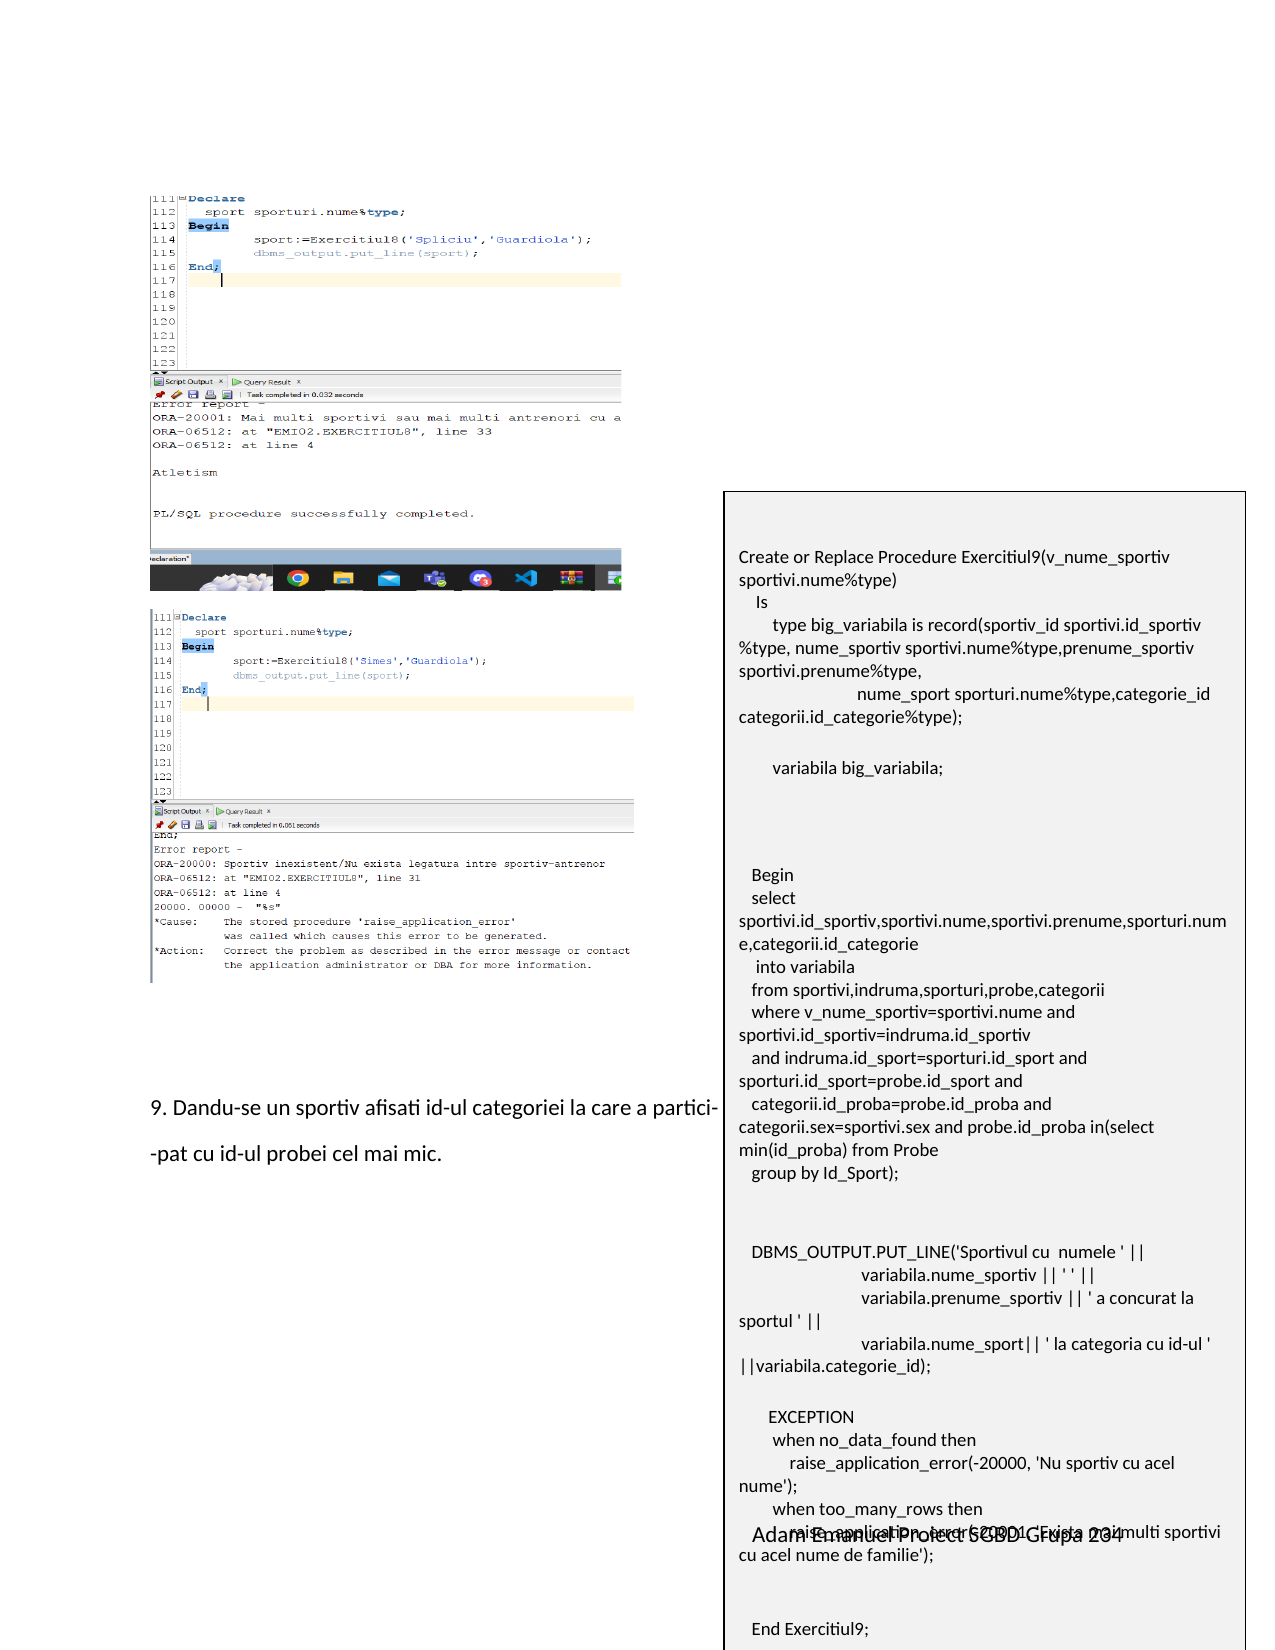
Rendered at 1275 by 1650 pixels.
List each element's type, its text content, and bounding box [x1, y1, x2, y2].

text 9. Dandu-se un sportiv afisati id-ul categoriei la care a partici- [150, 1093, 1125, 1121]
picture [150, 609, 634, 983]
picture [150, 196, 622, 591]
text -pat cu id-ul probei cel mai mic. [150, 1139, 1125, 1167]
